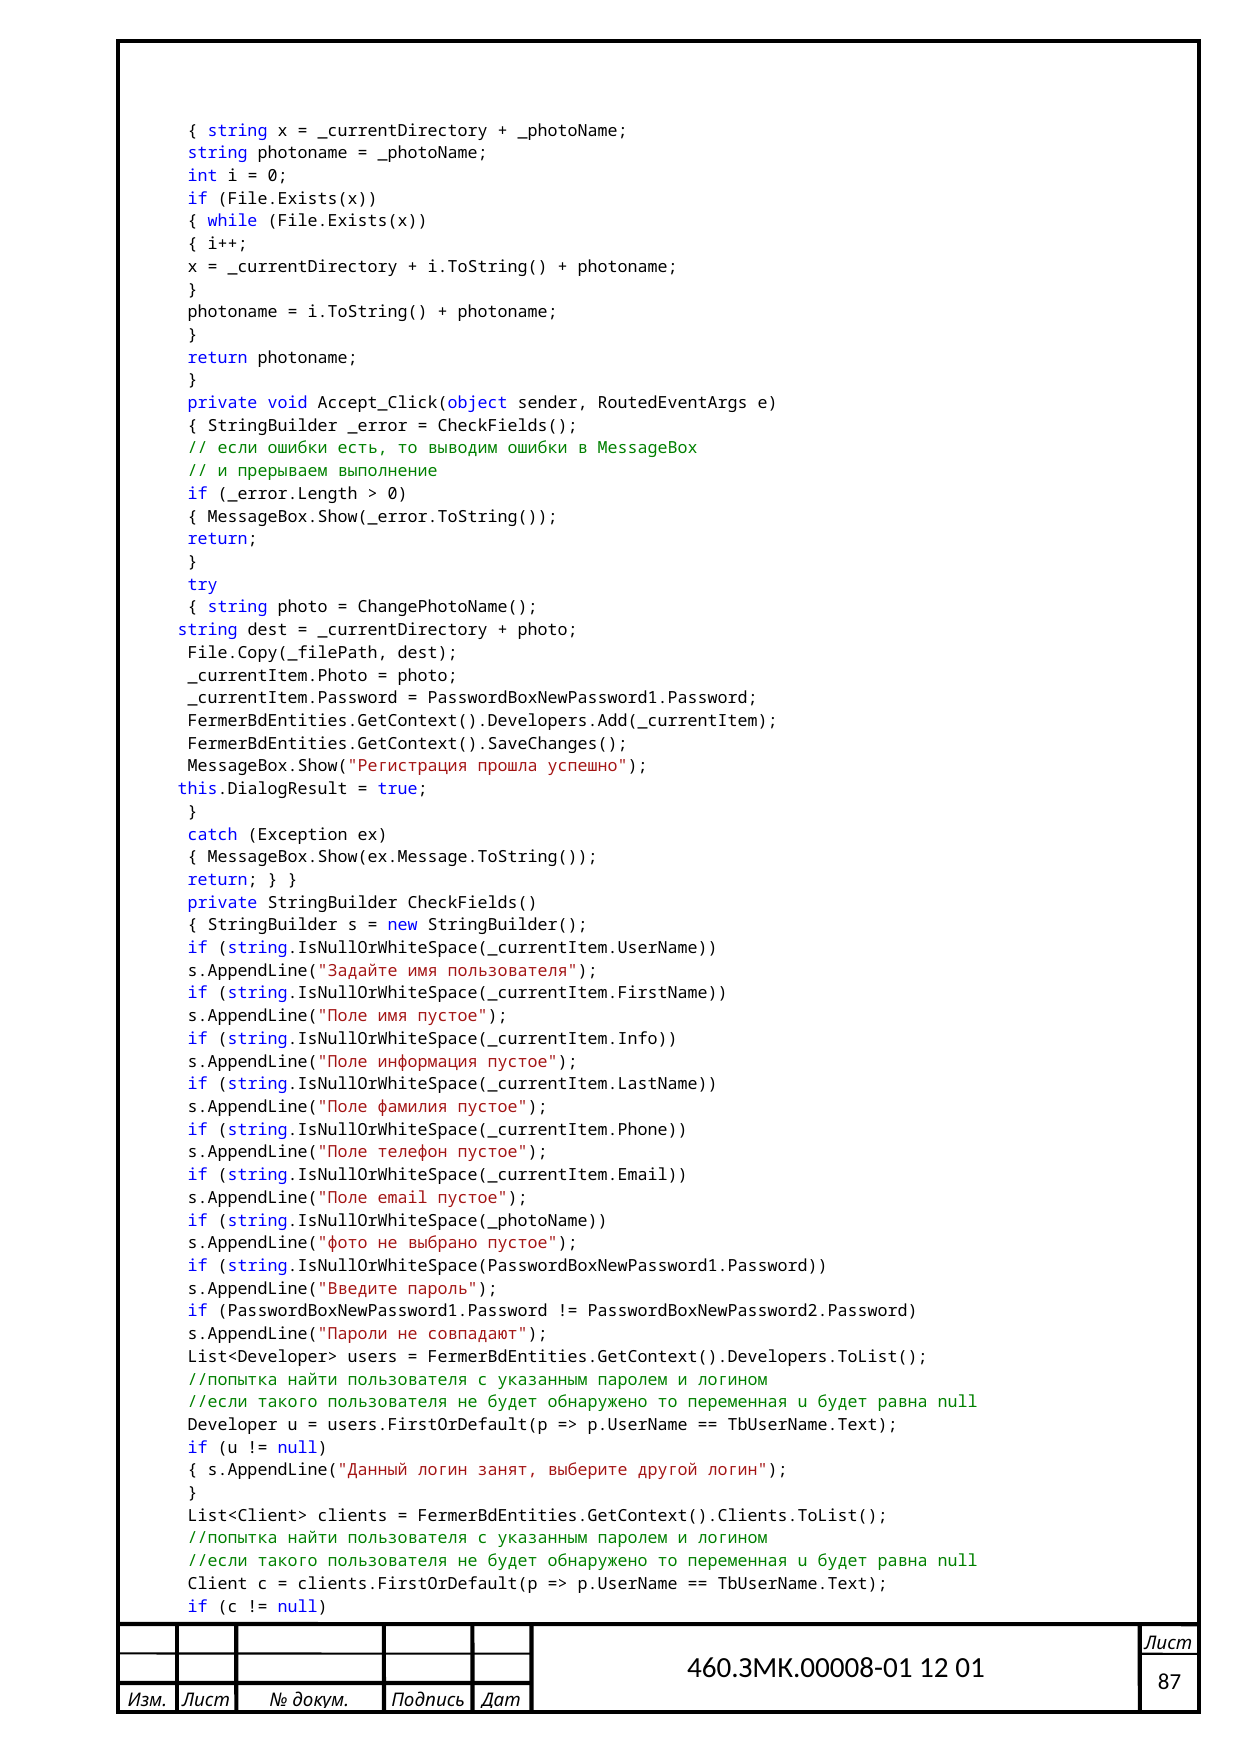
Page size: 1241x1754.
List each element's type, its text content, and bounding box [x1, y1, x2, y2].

text s.AppendLine("Пароли не совпадают"); [177, 1322, 1152, 1344]
text List<Client> clients = FermerBdEntities.GetContext().Clients.ToList(); [177, 1503, 1152, 1526]
text string dest = _currentDirectory + photo; [177, 618, 1152, 640]
text _currentItem.Password = PasswordBoxNewPassword1.Password; [177, 686, 1152, 708]
text { MessageBox.Show(_error.ToString()); [177, 504, 1152, 527]
text catch (Exception ex) [177, 822, 1152, 845]
text //если такого пользователя не будет обнаружено то переменная u будет равна null [177, 1549, 1152, 1571]
text if (string.IsNullOrWhiteSpace(_currentItem.Email)) [177, 1163, 1152, 1185]
text if (c != null) [177, 1594, 1152, 1617]
text List<Developer> users = FermerBdEntities.GetContext().Developers.ToList(); [177, 1344, 1152, 1367]
text { MessageBox.Show(ex.Message.ToString()); [177, 845, 1152, 867]
text } [177, 549, 1152, 572]
text MessageBox.Show("Регистрация прошла успешно"); [177, 754, 1152, 777]
text { while (File.Exists(x)) [177, 209, 1152, 232]
text x = _currentDirectory + i.ToString() + photoname; [177, 254, 1152, 277]
text return; [177, 527, 1152, 549]
text // если ошибки есть, то выводим ошибки в MessageBox [177, 436, 1152, 459]
text FermerBdEntities.GetContext().Developers.Add(_currentItem); [177, 708, 1152, 731]
text //попытка найти пользователя с указанным паролем и логином [177, 1526, 1152, 1549]
text s.AppendLine("Поле имя пустое"); [177, 1004, 1152, 1026]
text { StringBuilder s = new StringBuilder(); [177, 913, 1152, 936]
text Client c = clients.FirstOrDefault(p => p.UserName == TbUserName.Text); [177, 1571, 1152, 1594]
text return photoname; [177, 345, 1152, 368]
text s.AppendLine("Введите пароль"); [177, 1276, 1152, 1299]
text if (string.IsNullOrWhiteSpace(_photoName)) [177, 1208, 1152, 1231]
text if (string.IsNullOrWhiteSpace(_currentItem.Phone)) [177, 1117, 1152, 1140]
text _currentItem.Photo = photo; [177, 663, 1152, 686]
text if (string.IsNullOrWhiteSpace(PasswordBoxNewPassword1.Password)) [177, 1253, 1152, 1276]
text if (File.Exists(x)) [177, 186, 1152, 209]
text string photoname = _photoName; [177, 141, 1152, 163]
text s.AppendLine("Поле фамилия пустое"); [177, 1094, 1152, 1117]
text if (string.IsNullOrWhiteSpace(_currentItem.FirstName)) [177, 981, 1152, 1004]
text //если такого пользователя не будет обнаружено то переменная u будет равна null [177, 1390, 1152, 1412]
text if (string.IsNullOrWhiteSpace(_currentItem.LastName)) [177, 1072, 1152, 1094]
text } [177, 368, 1152, 391]
text File.Copy(_filePath, dest); [177, 640, 1152, 663]
text if (string.IsNullOrWhiteSpace(_currentItem.UserName)) [177, 936, 1152, 958]
text if (u != null) [177, 1435, 1152, 1458]
text } [177, 322, 1152, 345]
text } [177, 277, 1152, 300]
text //попытка найти пользователя с указанным паролем и логином [177, 1367, 1152, 1390]
text FermerBdEntities.GetContext().SaveChanges(); [177, 731, 1152, 754]
text if (PasswordBoxNewPassword1.Password != PasswordBoxNewPassword2.Password) [177, 1299, 1152, 1322]
text s.AppendLine("фото не выбрано пустое"); [177, 1231, 1152, 1253]
text return; } } [177, 867, 1152, 890]
text this.DialogResult = true; [177, 777, 1152, 799]
text // и прерываем выполнение [177, 459, 1152, 481]
text } [177, 799, 1152, 822]
text try [177, 572, 1152, 595]
text int i = 0; [177, 163, 1152, 186]
text } [177, 1481, 1152, 1503]
text s.AppendLine("Задайте имя пользователя"); [177, 958, 1152, 981]
text s.AppendLine("Поле телефон пустое"); [177, 1140, 1152, 1163]
text private StringBuilder CheckFields() [177, 890, 1152, 913]
text photoname = i.ToString() + photoname; [177, 300, 1152, 322]
text { string x = _currentDirectory + _photoName; [177, 118, 1152, 141]
text { string photo = ChangePhotoName(); [177, 595, 1152, 618]
text s.AppendLine("Поле email пустое"); [177, 1185, 1152, 1208]
text { i++; [177, 232, 1152, 254]
text s.AppendLine("Поле информация пустое"); [177, 1049, 1152, 1072]
text if (string.IsNullOrWhiteSpace(_currentItem.Info)) [177, 1026, 1152, 1049]
text { s.AppendLine("Данный логин занят, выберите другой логин"); [177, 1458, 1152, 1481]
text { StringBuilder _error = CheckFields(); [177, 413, 1152, 436]
text Developer u = users.FirstOrDefault(p => p.UserName == TbUserName.Text); [177, 1412, 1152, 1435]
text if (_error.Length > 0) [177, 481, 1152, 504]
text private void Accept_Click(object sender, RoutedEventArgs e) [177, 391, 1152, 413]
